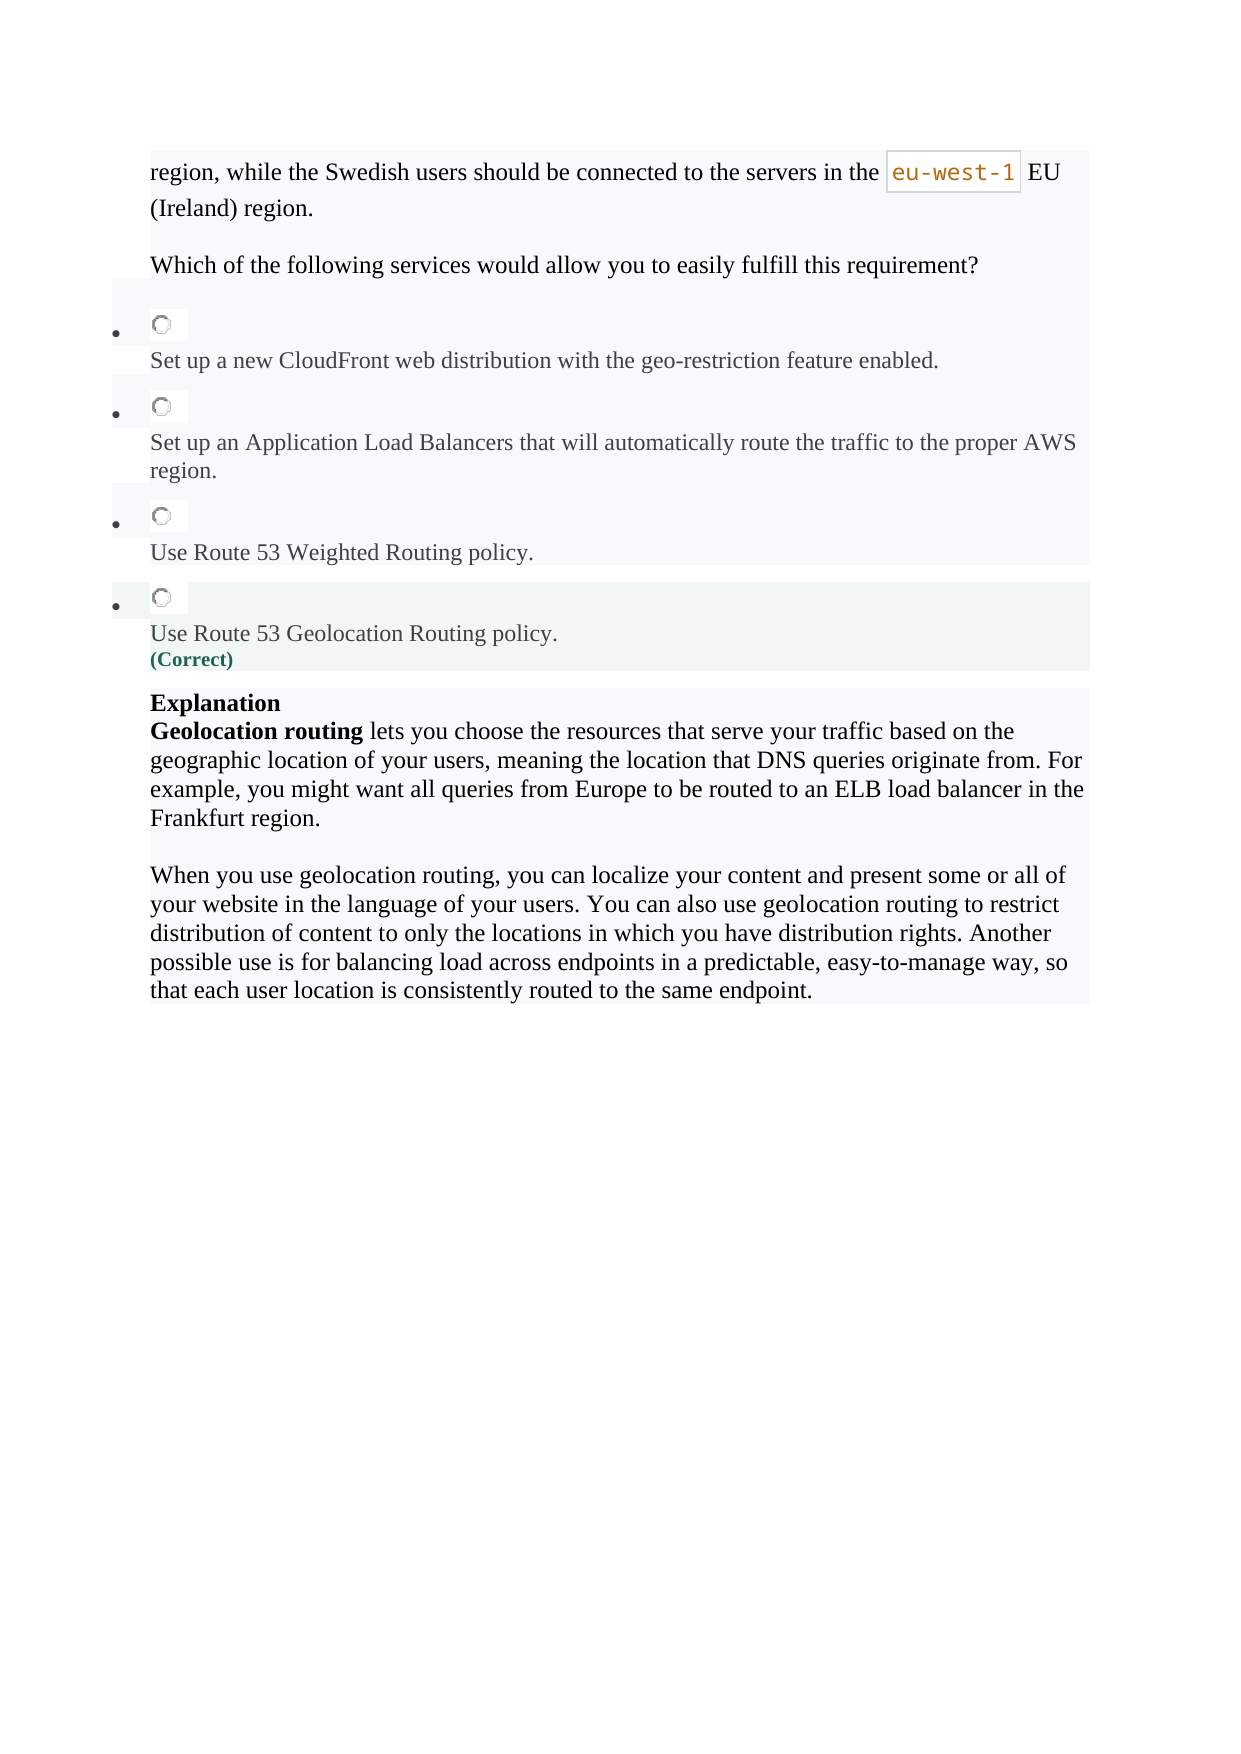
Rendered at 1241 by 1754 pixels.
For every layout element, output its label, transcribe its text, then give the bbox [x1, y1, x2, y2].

text Set up an Application Load Balancers that will automatically route the traffic to the proper AWS region. [150, 428, 1090, 483]
text (Correct) [150, 647, 1090, 671]
text Geolocation routing lets you choose the resources that serve your traffic based on the geographic location of your users, meaning the location that DNS queries originate from. For example, you might want all queries from Europe to be routed to an ELB load balancer in the Frankfurt region. [150, 716, 1090, 831]
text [150, 150, 1090, 221]
text Use Route 53 Weighted Routing policy. [150, 537, 1090, 565]
text Explanation [150, 688, 1090, 716]
text When you use geolocation routing, you can localize your content and present some or all of your website in the language of your users. You can also use geolocation routing to restrict distribution of content to only the locations in which you have distribution rights. Another possible use is for balancing load across endpoints in a predictable, easy-to-manage way, so that each user location is consistently routed to the same endpoint. [150, 861, 1090, 1004]
text Use Route 53 Geolocation Routing policy. [150, 619, 1090, 647]
text Set up a new CloudFront web distribution with the geo-restriction feature enabled. [150, 346, 1090, 374]
text Which of the following services would allow you to easily fulfill this requirement? [150, 251, 1090, 279]
list ​ [112, 390, 1090, 428]
list ​ [112, 500, 1090, 537]
list ​ [112, 308, 1090, 346]
list ​ [112, 582, 1090, 619]
